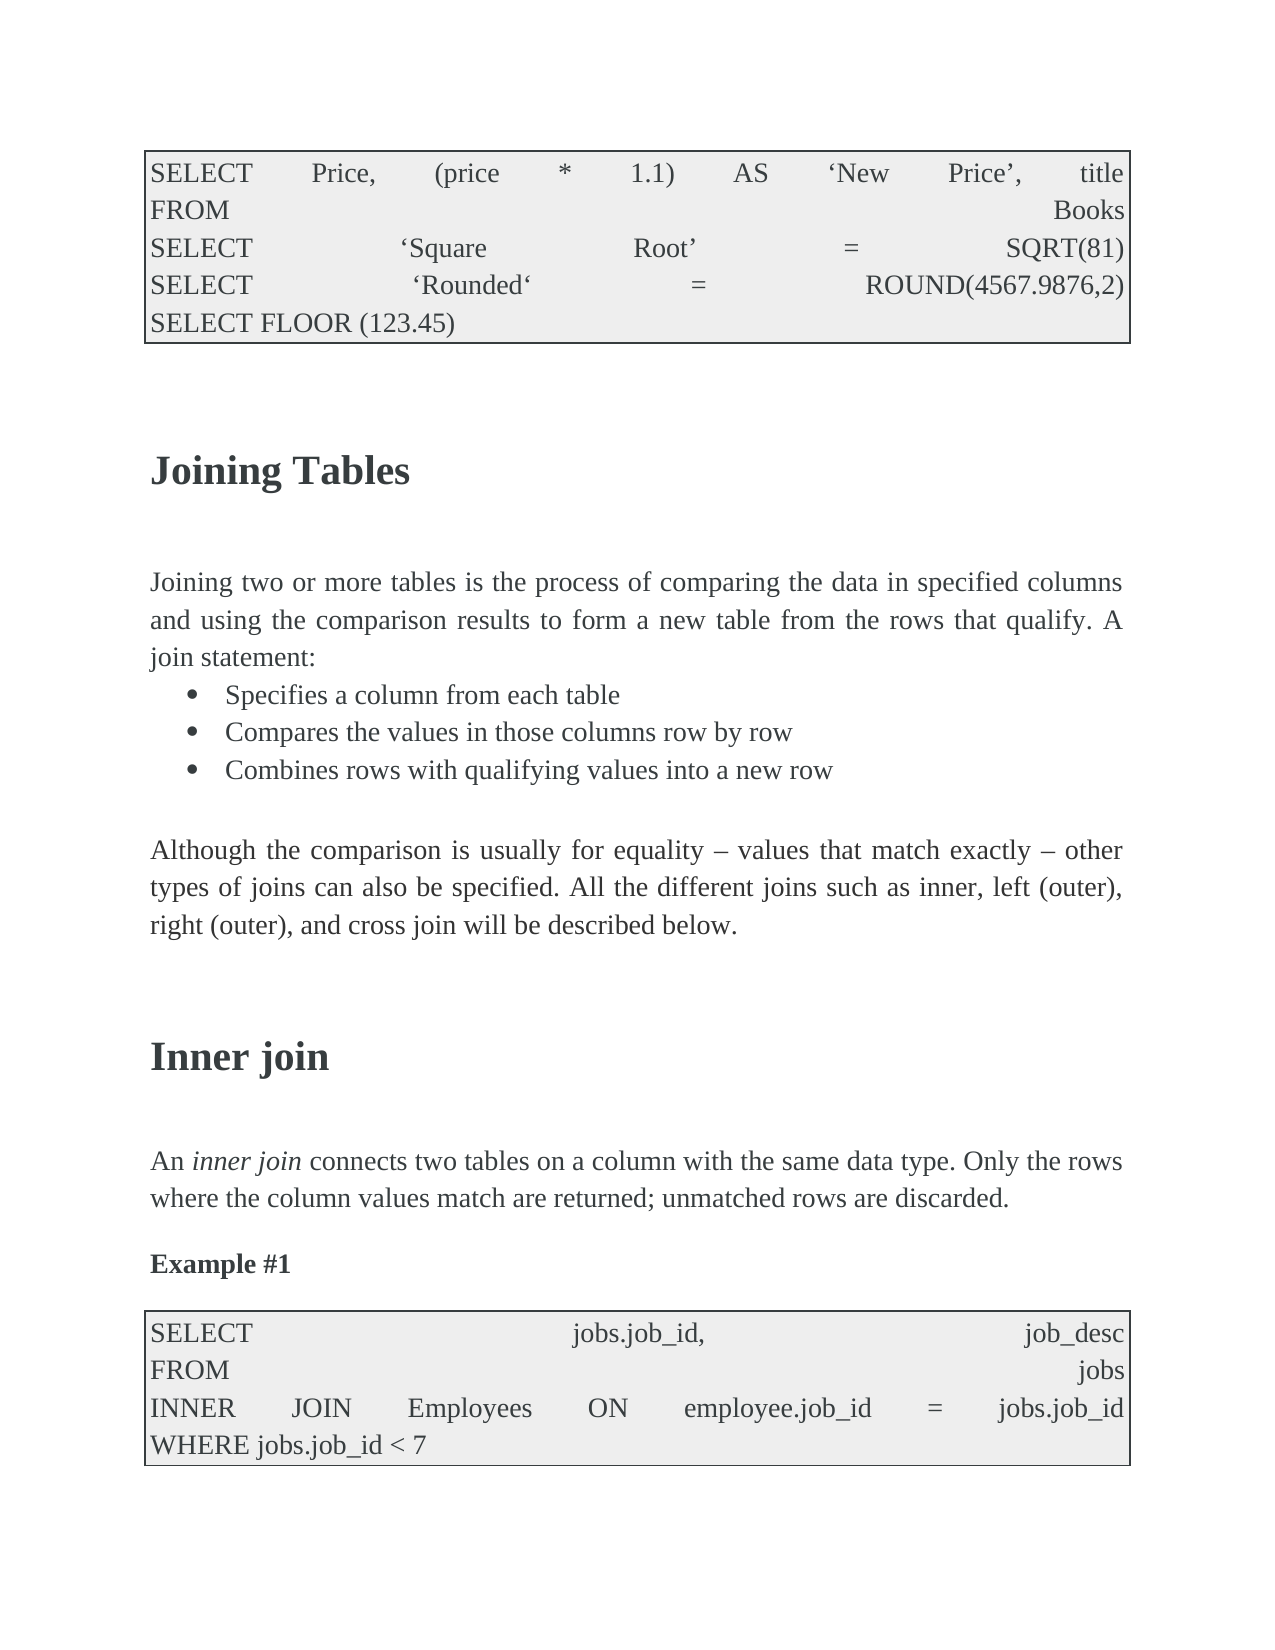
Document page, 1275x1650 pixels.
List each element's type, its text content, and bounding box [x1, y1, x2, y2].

text An inner join connects two tables on a column with the same data type. Only the rows where the column values match are returned; unmatched rows are discarded. [150, 1144, 1125, 1214]
subtitle Joining Tables [150, 446, 1125, 493]
list Compares the values in those columns row by row [187, 716, 1125, 748]
text SELECT jobs.job_id, job_desc FROM jobs INNER JOIN Employees ON employee.job_id = jobs.job_id WHERE jobs.job_id < 7 [146, 1312, 1129, 1465]
list Specifies a column from each table [187, 678, 1125, 710]
text Example #1 [150, 1247, 1125, 1279]
subtitle Inner join [150, 1031, 1125, 1079]
text Joining two or more tables is the process of comparing the data in specified columns and using the comparison results to form a new table from the rows that qualify. A join statement: [150, 565, 1125, 673]
text SELECT Price, (price * 1.1) AS ‘New Price’, title FROM Books SELECT ‘Square Root’ = SQRT(81) SELECT ‘Rounded‘ = ROUND(4567.9876,2) SELECT FLOOR (123.45) [146, 152, 1129, 342]
text Although the comparison is usually for equality – values that match exactly – other types of joins can also be specified. All the different joins such as inner, left (outer), right (outer), and cross join will be described below. [150, 833, 1125, 940]
list Combines rows with qualifying values into a new row [187, 753, 1125, 786]
